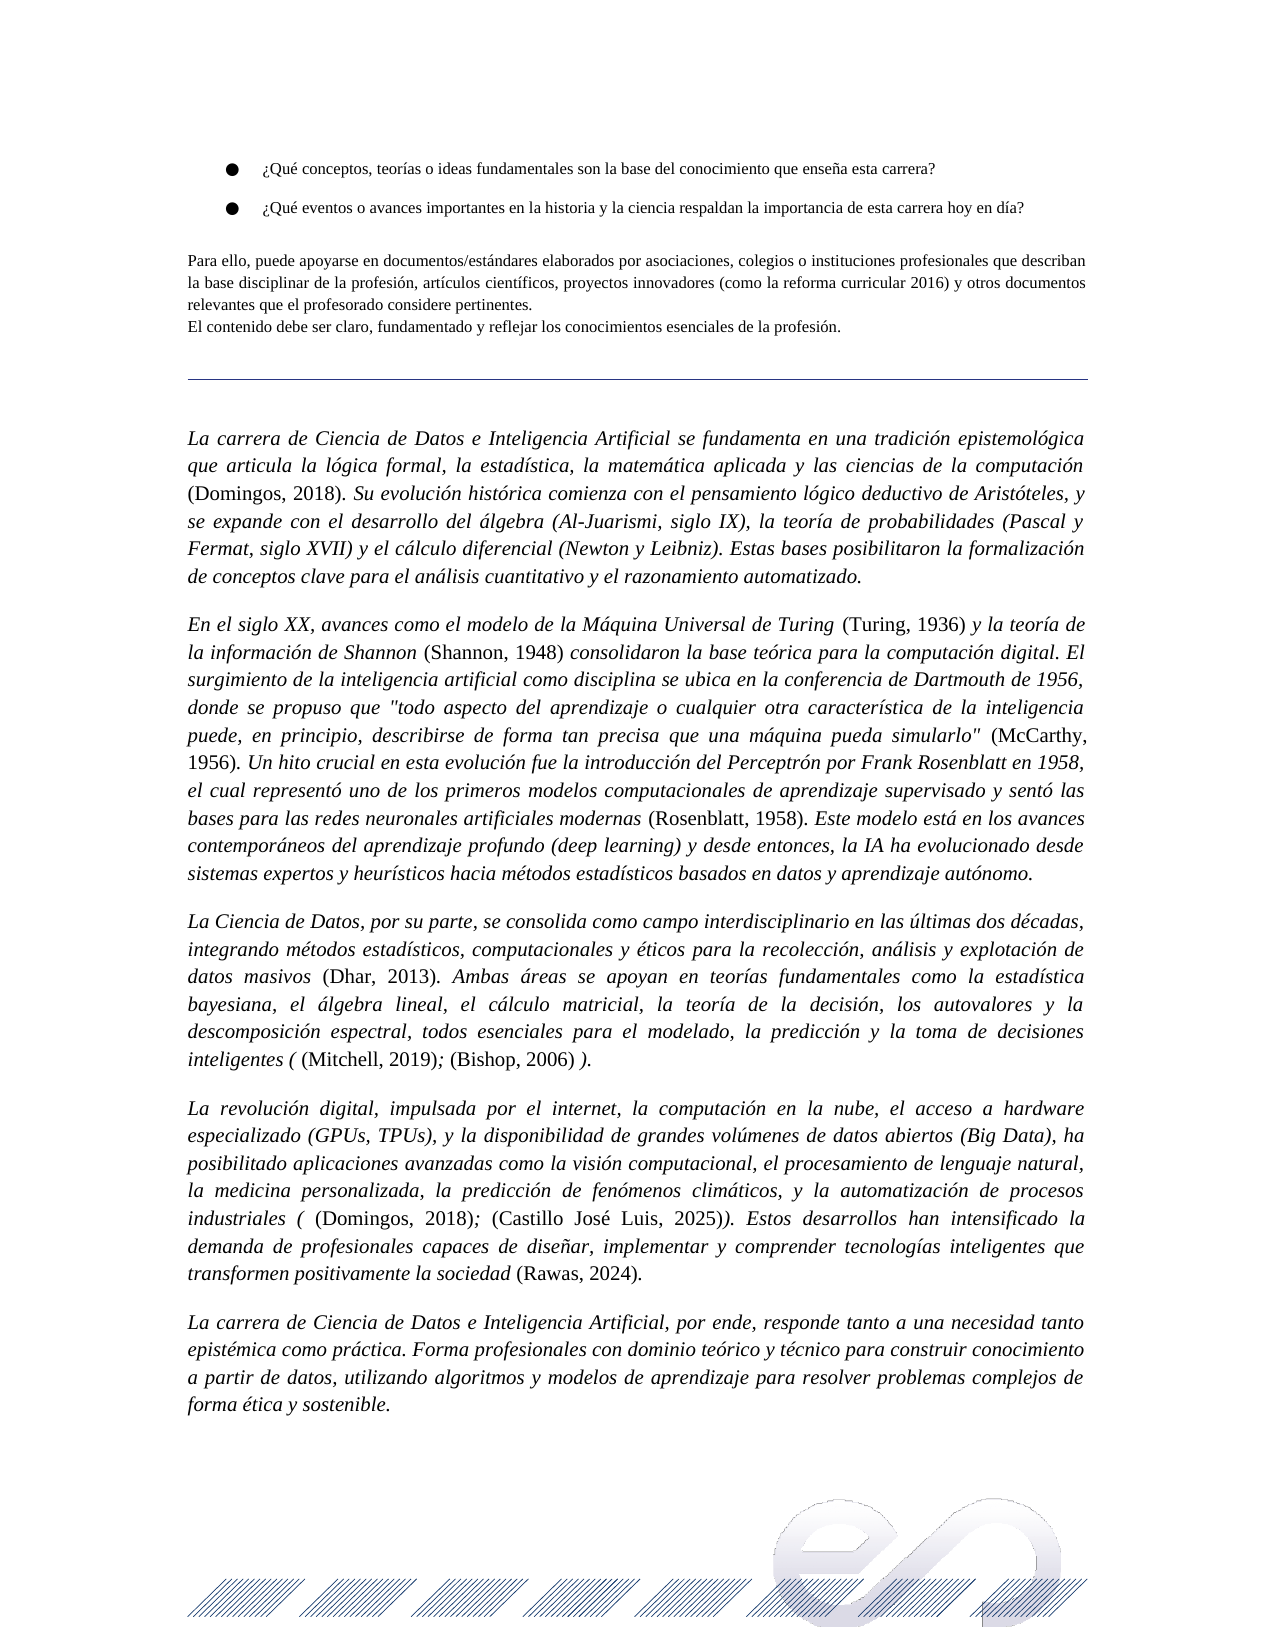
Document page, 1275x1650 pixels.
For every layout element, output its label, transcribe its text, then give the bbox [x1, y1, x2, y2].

text En el siglo XX, avances como el modelo de la Máquina Universal de Turing y la teoría de la información de Shannon consolidaron la base teórica para la computación digital. El surgimiento de la inteligencia artificial como disciplina se ubica en la conferencia de Dartmouth de 1956, donde se propuso que "todo aspecto del aprendizaje o cualquier otra característica de la inteligencia puede, en principio, describirse de forma tan precisa que una máquina pueda simularlo" . Un hito crucial en esta evolución fue la introducción del Perceptrón por Frank Rosenblatt en 1958, el cual representó uno de los primeros modelos computacionales de aprendizaje supervisado y sentó las bases para las redes neuronales artificiales modernas . Este modelo está en los avances contemporáneos del aprendizaje profundo (deep learning) y desde entonces, la IA ha evolucionado desde sistemas expertos y heurísticos hacia métodos estadísticos basados en datos y aprendizaje autónomo. [187, 612, 1087, 885]
list ¿Qué conceptos, teorías o ideas fundamentales son la base del conocimiento que enseña esta carrera? [225, 150, 1087, 184]
text El contenido debe ser claro, fundamentado y reflejar los conocimientos esenciales de la profesión. [187, 316, 1087, 336]
text La revolución digital, impulsada por el internet, la computación en la nube, el acceso a hardware especializado (GPUs, TPUs), y la disponibilidad de grandes volúmenes de datos abiertos (Big Data), ha posibilitado aplicaciones avanzadas como la visión computacional, el procesamiento de lenguaje natural, la medicina personalizada, la predicción de fenómenos climáticos, y la automatización de procesos industriales (; ). Estos desarrollos han intensificado la demanda de profesionales capaces de diseñar, implementar y comprender tecnologías inteligentes que transformen positivamente la sociedad . [187, 1096, 1087, 1285]
list ¿Qué eventos o avances importantes en la historia y la ciencia respaldan la importancia de esta carrera hoy en día? [225, 189, 1087, 223]
text La Ciencia de Datos, por su parte, se consolida como campo interdisciplinario en las últimas dos décadas, integrando métodos estadísticos, computacionales y éticos para la recolección, análisis y explotación de datos masivos . Ambas áreas se apoyan en teorías fundamentales como la estadística bayesiana, el álgebra lineal, el cálculo matricial, la teoría de la decisión, los autovalores y la descomposición espectral, todos esenciales para el modelado, la predicción y la toma de decisiones inteligentes (; ). [187, 909, 1087, 1071]
text La carrera de Ciencia de Datos e Inteligencia Artificial, por ende, responde tanto a una necesidad tanto epistémica como práctica. Forma profesionales con dominio teórico y técnico para construir conocimiento a partir de datos, utilizando algoritmos y modelos de aprendizaje para resolver problemas complejos de forma ética y sostenible. [187, 1309, 1087, 1416]
text Para ello, puede apoyarse en documentos/estándares elaborados por asociaciones, colegios o instituciones profesionales que describan la base disciplinar de la profesión, artículos científicos, proyectos innovadores (como la reforma curricular 2016) y otros documentos relevantes que el profesorado considere pertinentes. [187, 251, 1087, 314]
picture [772, 1496, 1061, 1627]
text La carrera de Ciencia de Datos e Inteligencia Artificial se fundamenta en una tradición epistemológica que articula la lógica formal, la estadística, la matemática aplicada y las ciencias de la computación . Su evolución histórica comienza con el pensamiento lógico deductivo de Aristóteles, y se expande con el desarrollo del álgebra (Al-Juarismi, siglo IX), la teoría de probabilidades (Pascal y Fermat, siglo XVII) y el cálculo diferencial (Newton y Leibniz). Estas bases posibilitaron la formalización de conceptos clave para el análisis cuantitativo y el razonamiento automatizado. [187, 426, 1087, 588]
